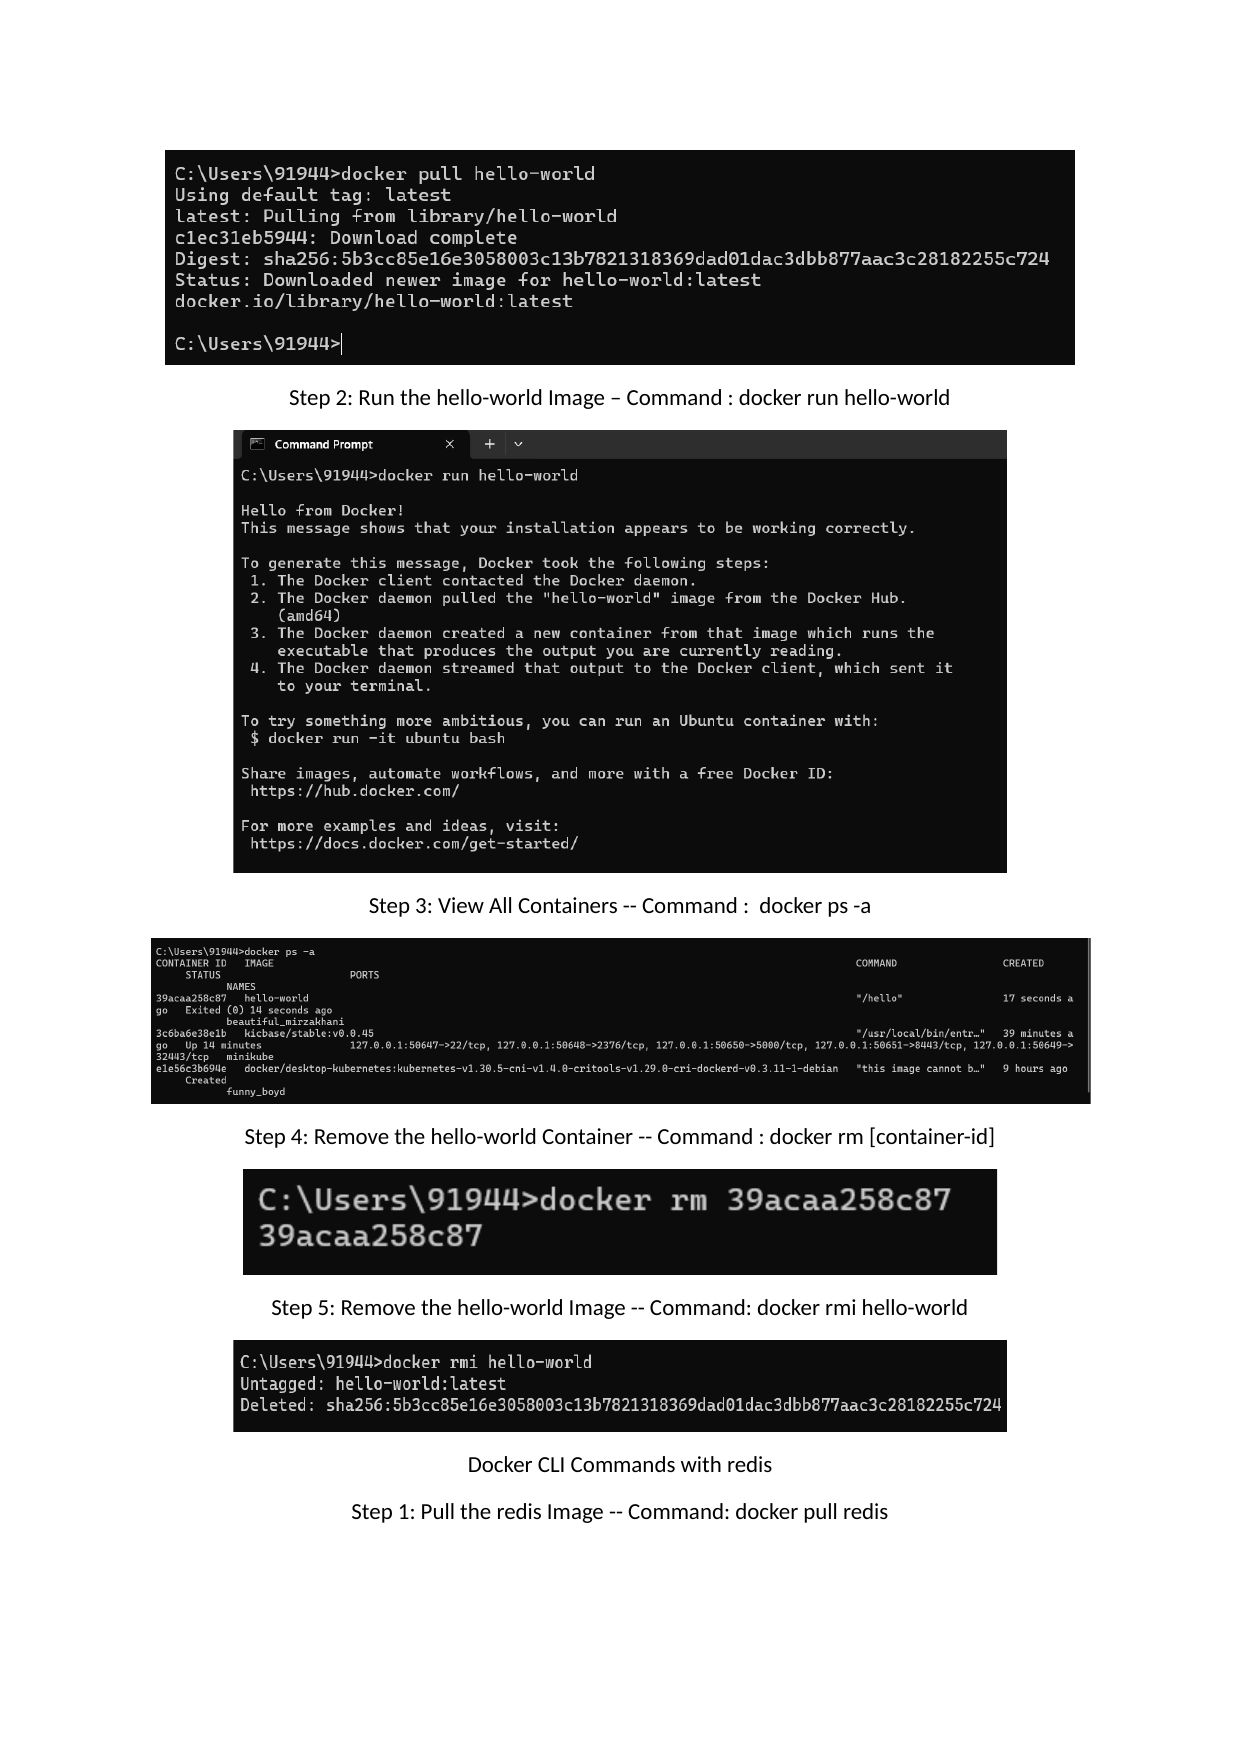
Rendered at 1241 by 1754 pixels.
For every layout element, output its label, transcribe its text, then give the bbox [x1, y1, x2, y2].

text Step 3: View All Containers -- Command : docker ps -a [150, 892, 1090, 919]
picture [233, 1340, 1007, 1432]
text Step 2: Run the hello-world Image – Command : docker run hello-world [150, 383, 1090, 411]
text Step 1: Pull the redis Image -- Command: docker pull redis [150, 1497, 1090, 1525]
picture [151, 938, 1091, 1104]
picture [243, 1169, 998, 1275]
picture [165, 150, 1075, 365]
text Step 4: Remove the hello-world Container -- Command : docker rm [container-id] [150, 1122, 1090, 1150]
picture [233, 430, 1007, 873]
text Step 5: Remove the hello-world Image -- Command: docker rmi hello-world [150, 1293, 1090, 1322]
text Docker CLI Commands with redis [150, 1451, 1090, 1478]
